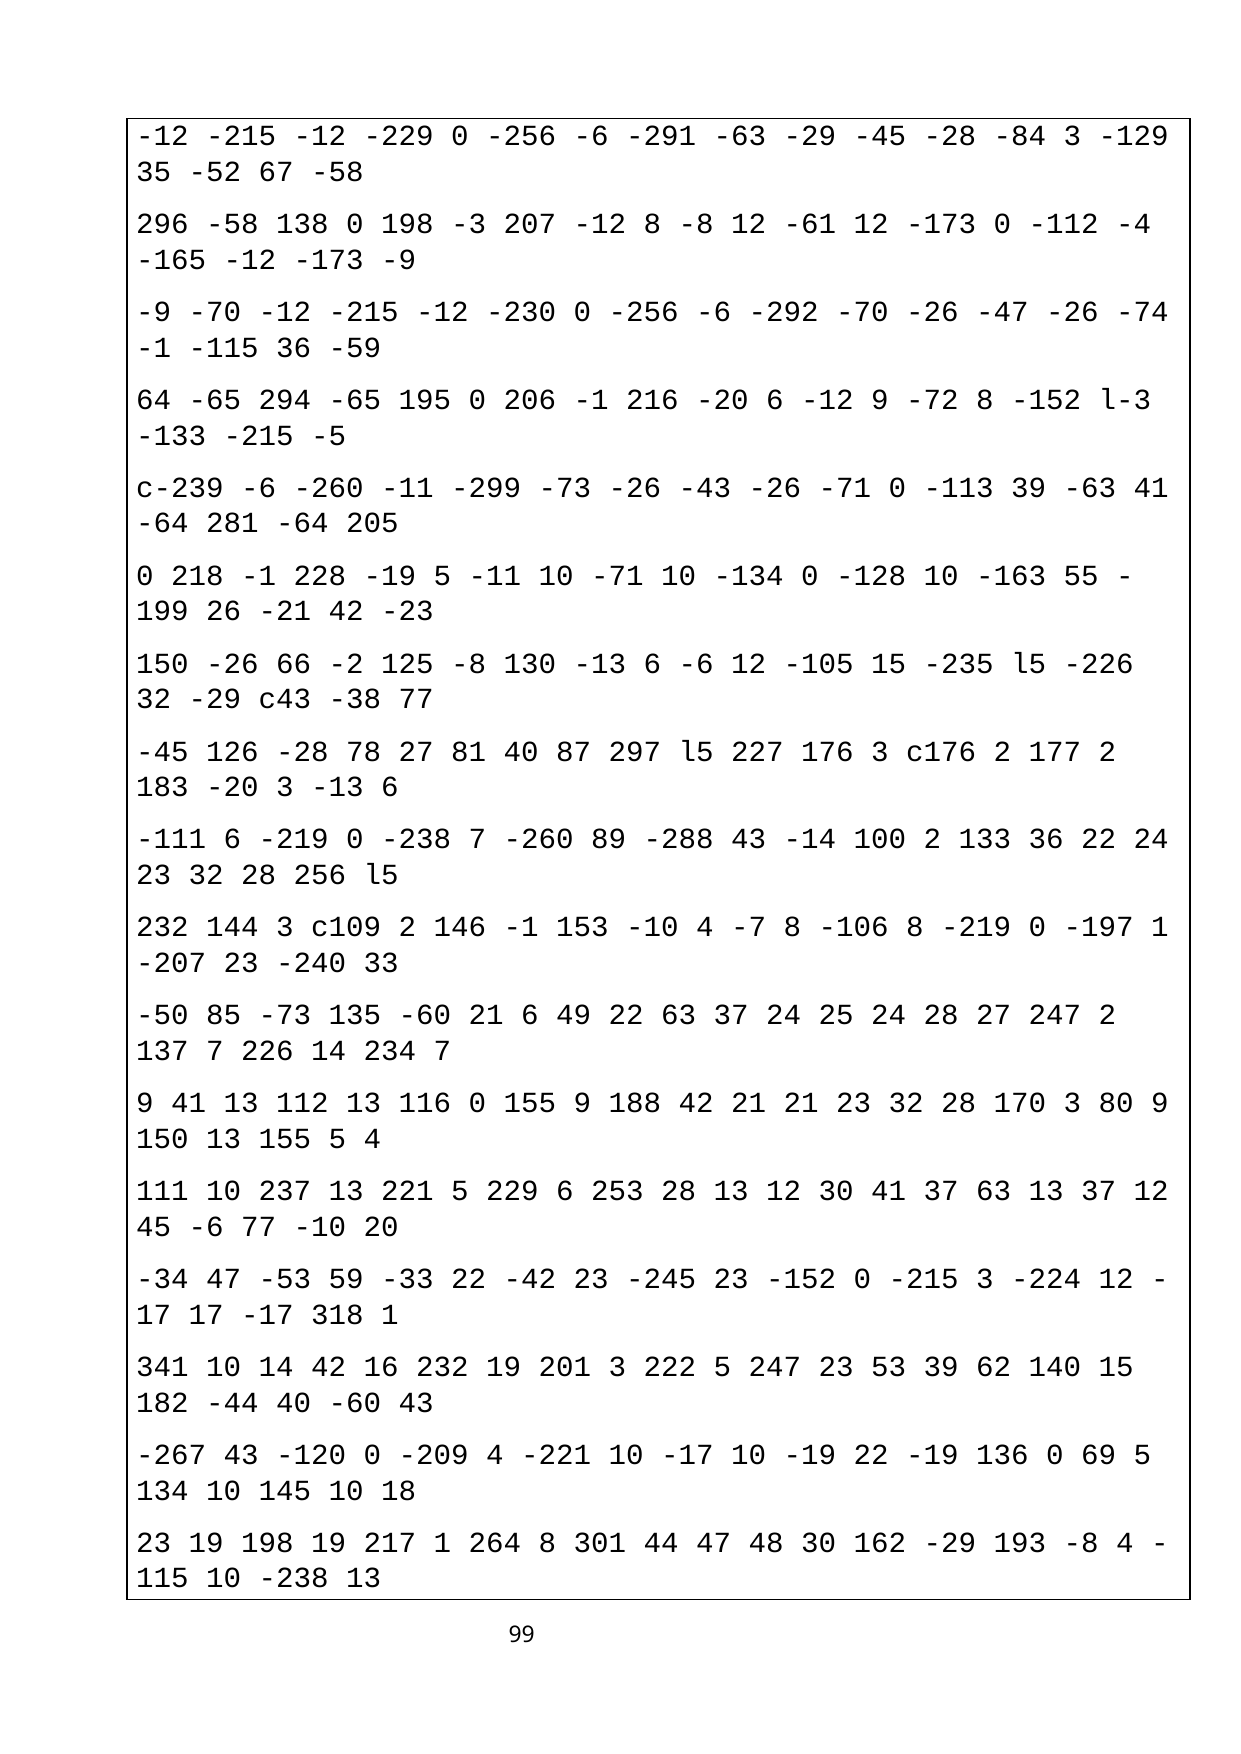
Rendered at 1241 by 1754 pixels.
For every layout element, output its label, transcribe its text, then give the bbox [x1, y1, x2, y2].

text 9 41 13 112 13 116 0 155 9 188 42 21 21 23 32 28 170 3 80 9 150 13 155 5 4 [128, 1085, 1189, 1157]
text -34 47 -53 59 -33 22 -42 23 -245 23 -152 0 -215 3 -224 12 -17 17 -17 318 1 [128, 1261, 1189, 1333]
text -111 6 -219 0 -238 7 -260 89 -288 43 -14 100 2 133 36 22 24 23 32 28 256 l5 [128, 821, 1189, 893]
text 64 -65 294 -65 195 0 206 -1 216 -20 6 -12 9 -72 8 -152 l-3 -133 -215 -5 [128, 382, 1189, 454]
text 0 218 -1 228 -19 5 -11 10 -71 10 -134 0 -128 10 -163 55 -199 26 -21 42 -23 [128, 558, 1189, 629]
text -9 -70 -12 -215 -12 -230 0 -256 -6 -292 -70 -26 -47 -26 -74 -1 -115 36 -59 [128, 294, 1189, 366]
text -267 43 -120 0 -209 4 -221 10 -17 10 -19 22 -19 136 0 69 5 134 10 145 10 18 [128, 1437, 1189, 1509]
text -50 85 -73 135 -60 21 6 49 22 63 37 24 25 24 28 27 247 2 137 7 226 14 234 7 [128, 997, 1189, 1069]
text 111 10 237 13 221 5 229 6 253 28 13 12 30 41 37 63 13 37 12 45 -6 77 -10 20 [128, 1173, 1189, 1245]
text 296 -58 138 0 198 -3 207 -12 8 -8 12 -61 12 -173 0 -112 -4 -165 -12 -173 -9 [128, 206, 1189, 278]
text 150 -26 66 -2 125 -8 130 -13 6 -6 12 -105 15 -235 l5 -226 32 -29 c43 -38 77 [128, 646, 1189, 717]
text c-239 -6 -260 -11 -299 -73 -26 -43 -26 -71 0 -113 39 -63 41 -64 281 -64 205 [128, 470, 1189, 542]
text 341 10 14 42 16 232 19 201 3 222 5 247 23 53 39 62 140 15 182 -44 40 -60 43 [128, 1349, 1189, 1421]
text -12 -215 -12 -229 0 -256 -6 -291 -63 -29 -45 -28 -84 3 -129 35 -52 67 -58 [128, 119, 1189, 190]
text 232 144 3 c109 2 146 -1 153 -10 4 -7 8 -106 8 -219 0 -197 1 -207 23 -240 33 [128, 909, 1189, 981]
text -45 126 -28 78 27 81 40 87 297 l5 227 176 3 c176 2 177 2 183 -20 3 -13 6 [128, 733, 1189, 805]
text 23 19 198 19 217 1 264 8 301 44 47 48 30 162 -29 193 -8 4 -115 10 -238 13 [128, 1525, 1189, 1599]
